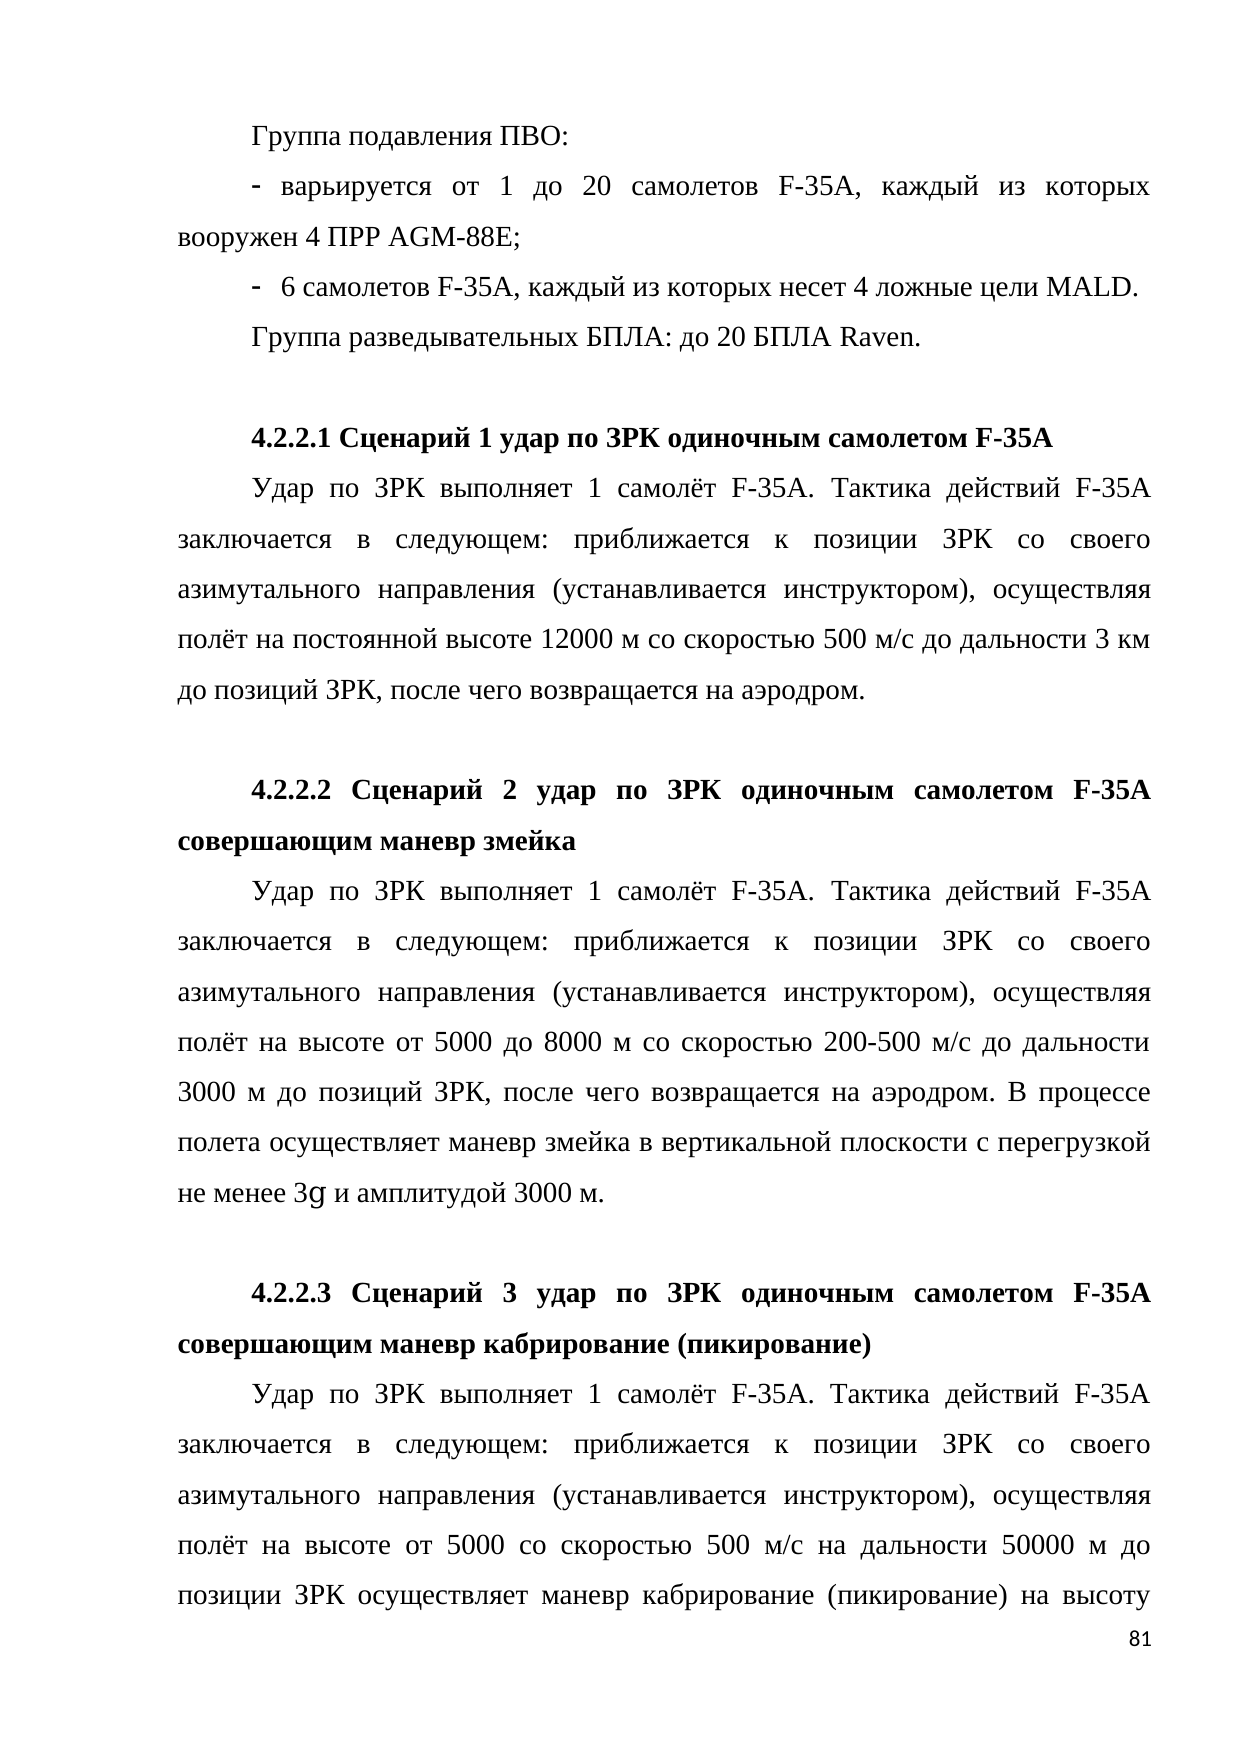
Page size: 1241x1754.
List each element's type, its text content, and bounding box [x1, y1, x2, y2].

text Группа разведывательных БПЛА: до 20 БПЛА Raven. [177, 319, 1152, 353]
text Удар по ЗРК выполняет 1 самолёт F-35A. Тактика действий F-35A заключается в следующем: приближается к позиции ЗРК со своего азимутального направления (устанавливается инструктором), осуществляя полёт на высоте от 5000 до 8000 м со скоростью 200-500 м/с до дальности 3000 м до позиций ЗРК, после чего возвращается на аэродром. В процессе полета осуществляет маневр змейка в вертикальной плоскости с перегрузкой не менее 3ց и амплитудой 3000 м. [177, 873, 1152, 1208]
list 4.2.2.1 Сценарий 1 удар по ЗРК одиночным самолетом F-35A [177, 420, 1152, 454]
subtitle 4.2.2.3 Сценарий 3 удар по ЗРК одиночным самолетом F-35A совершающим маневр кабрирование (пикирование) [177, 1276, 1152, 1359]
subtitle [177, 1376, 1152, 1611]
list 6 самолетов F-35А, каждый из которых несет 4 ложные цели MALD. [177, 269, 1152, 303]
text Удар по ЗРК выполняет 1 самолёт F-35A. Тактика действий F-35A заключается в следующем: приближается к позиции ЗРК со своего азимутального направления (устанавливается инструктором), осуществляя полёт на постоянной высоте 12000 м со скоростью 500 м/с до дальности 3 км до позиций ЗРК, после чего возвращается на аэродром. [177, 471, 1152, 705]
text Группа подавления ПВО: [177, 118, 1152, 152]
list варьируется от 1 до 20 самолетов F-35A, каждый из которых вооружен 4 ПРР AGM-88E; [177, 168, 1152, 252]
subtitle 4.2.2.2 Сценарий 2 удар по ЗРК одиночным самолетом F-35A совершающим маневр змейка [177, 772, 1152, 856]
